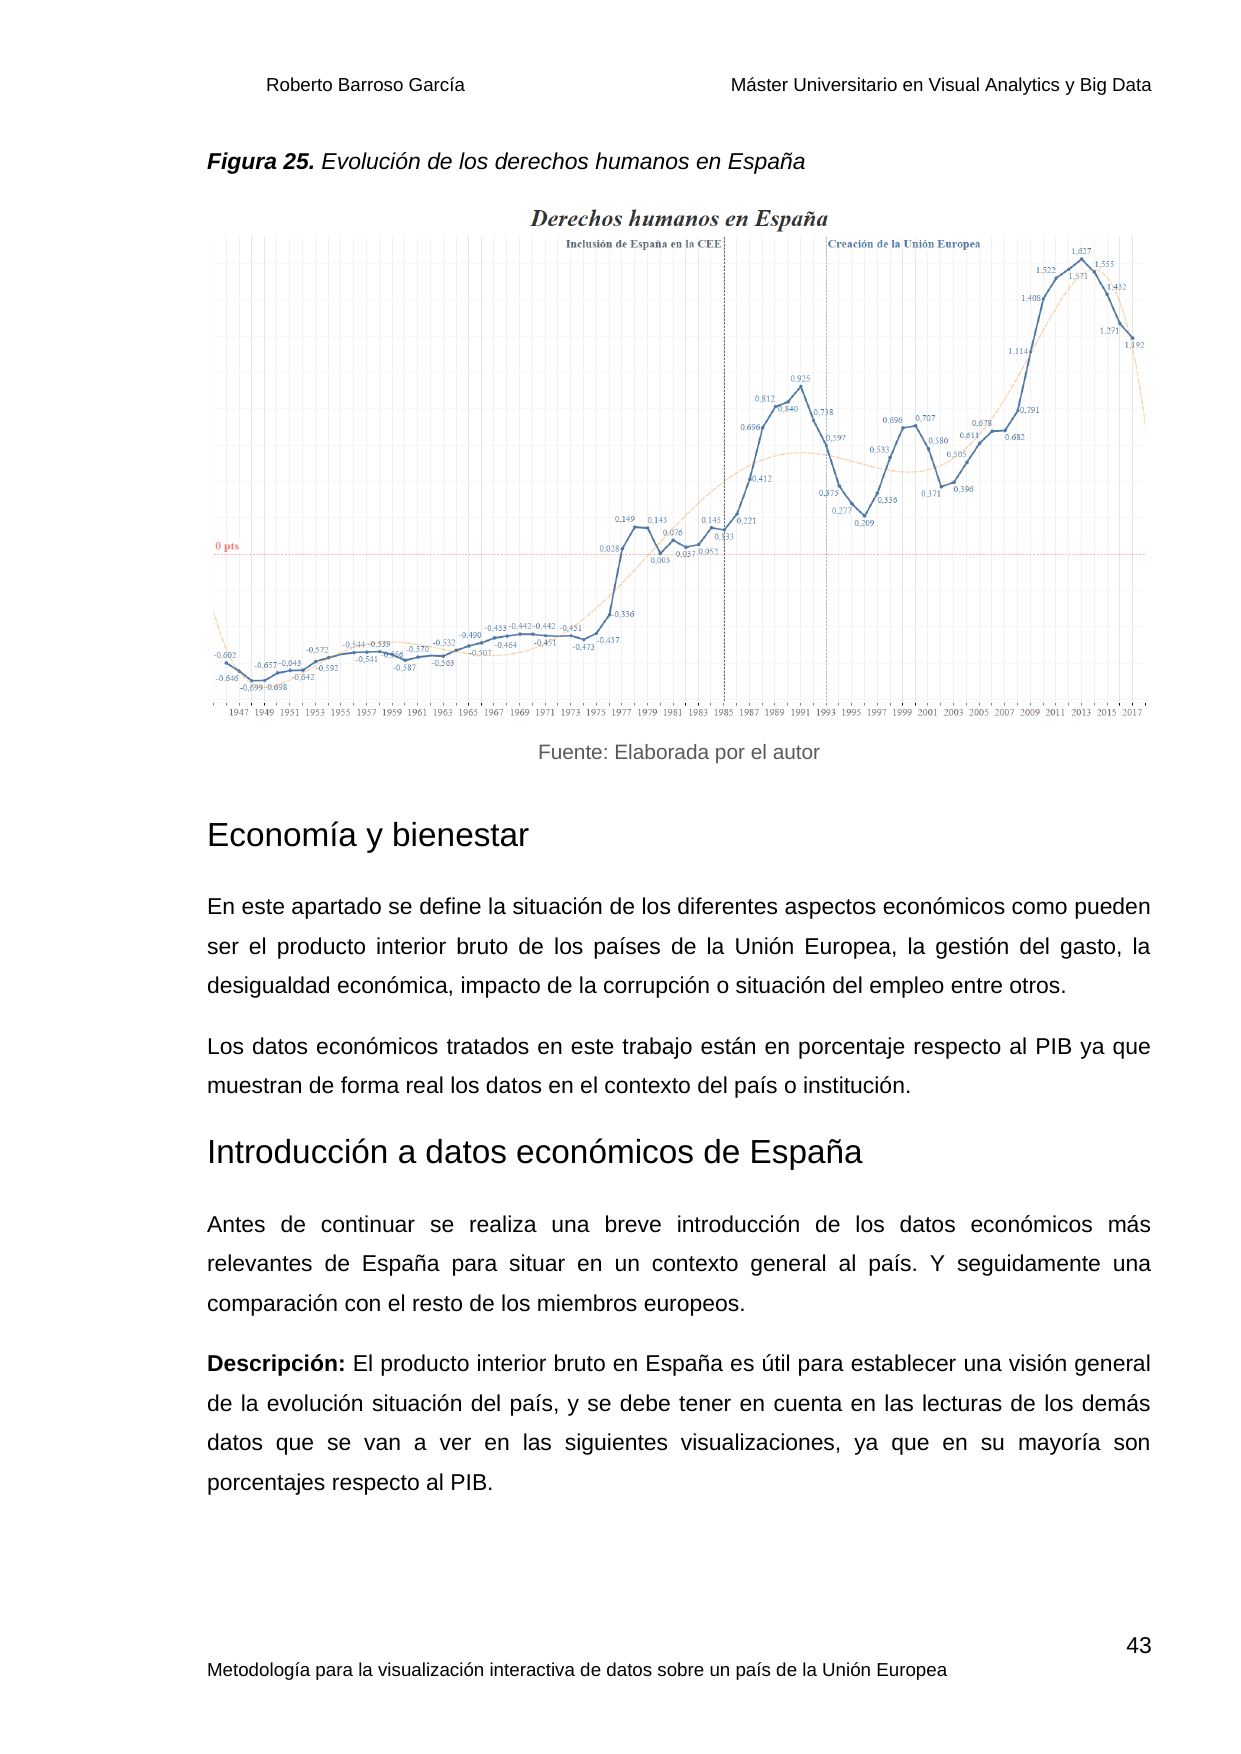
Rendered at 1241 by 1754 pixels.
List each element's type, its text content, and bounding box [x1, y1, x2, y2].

text Antes de continuar se realiza una breve introducción de los datos económicos más relevantes de España para situar en un contexto general al país. Y seguidamente una comparación con el resto de los miembros europeos. [207, 1211, 1152, 1316]
text En este apartado se define la situación de los diferentes aspectos económicos como pueden ser el producto interior bruto de los países de la Unión Europea, la gestión del gasto, la desigualdad económica, impacto de la corrupción o situación del empleo entre otros. [207, 893, 1152, 999]
text Economía y bienestar [207, 815, 1152, 853]
picture [206, 195, 1152, 727]
text Descripción: El producto interior bruto en España es útil para establecer una visión general de la evolución situación del país, y se debe tener en cuenta en las lecturas de los demás datos que se van a ver en las siguientes visualizaciones, ya que en su mayoría son porcentajes respecto al PIB. [207, 1350, 1152, 1495]
text Introducción a datos económicos de España [207, 1132, 1152, 1171]
text Figura 25. Evolución de los derechos humanos en España [207, 148, 1152, 174]
text Fuente: Elaborada por el autor [207, 739, 1152, 763]
text Los datos económicos tratados en este trabajo están en porcentaje respecto al PIB ya que muestran de forma real los datos en el contexto del país o institución. [207, 1033, 1152, 1098]
